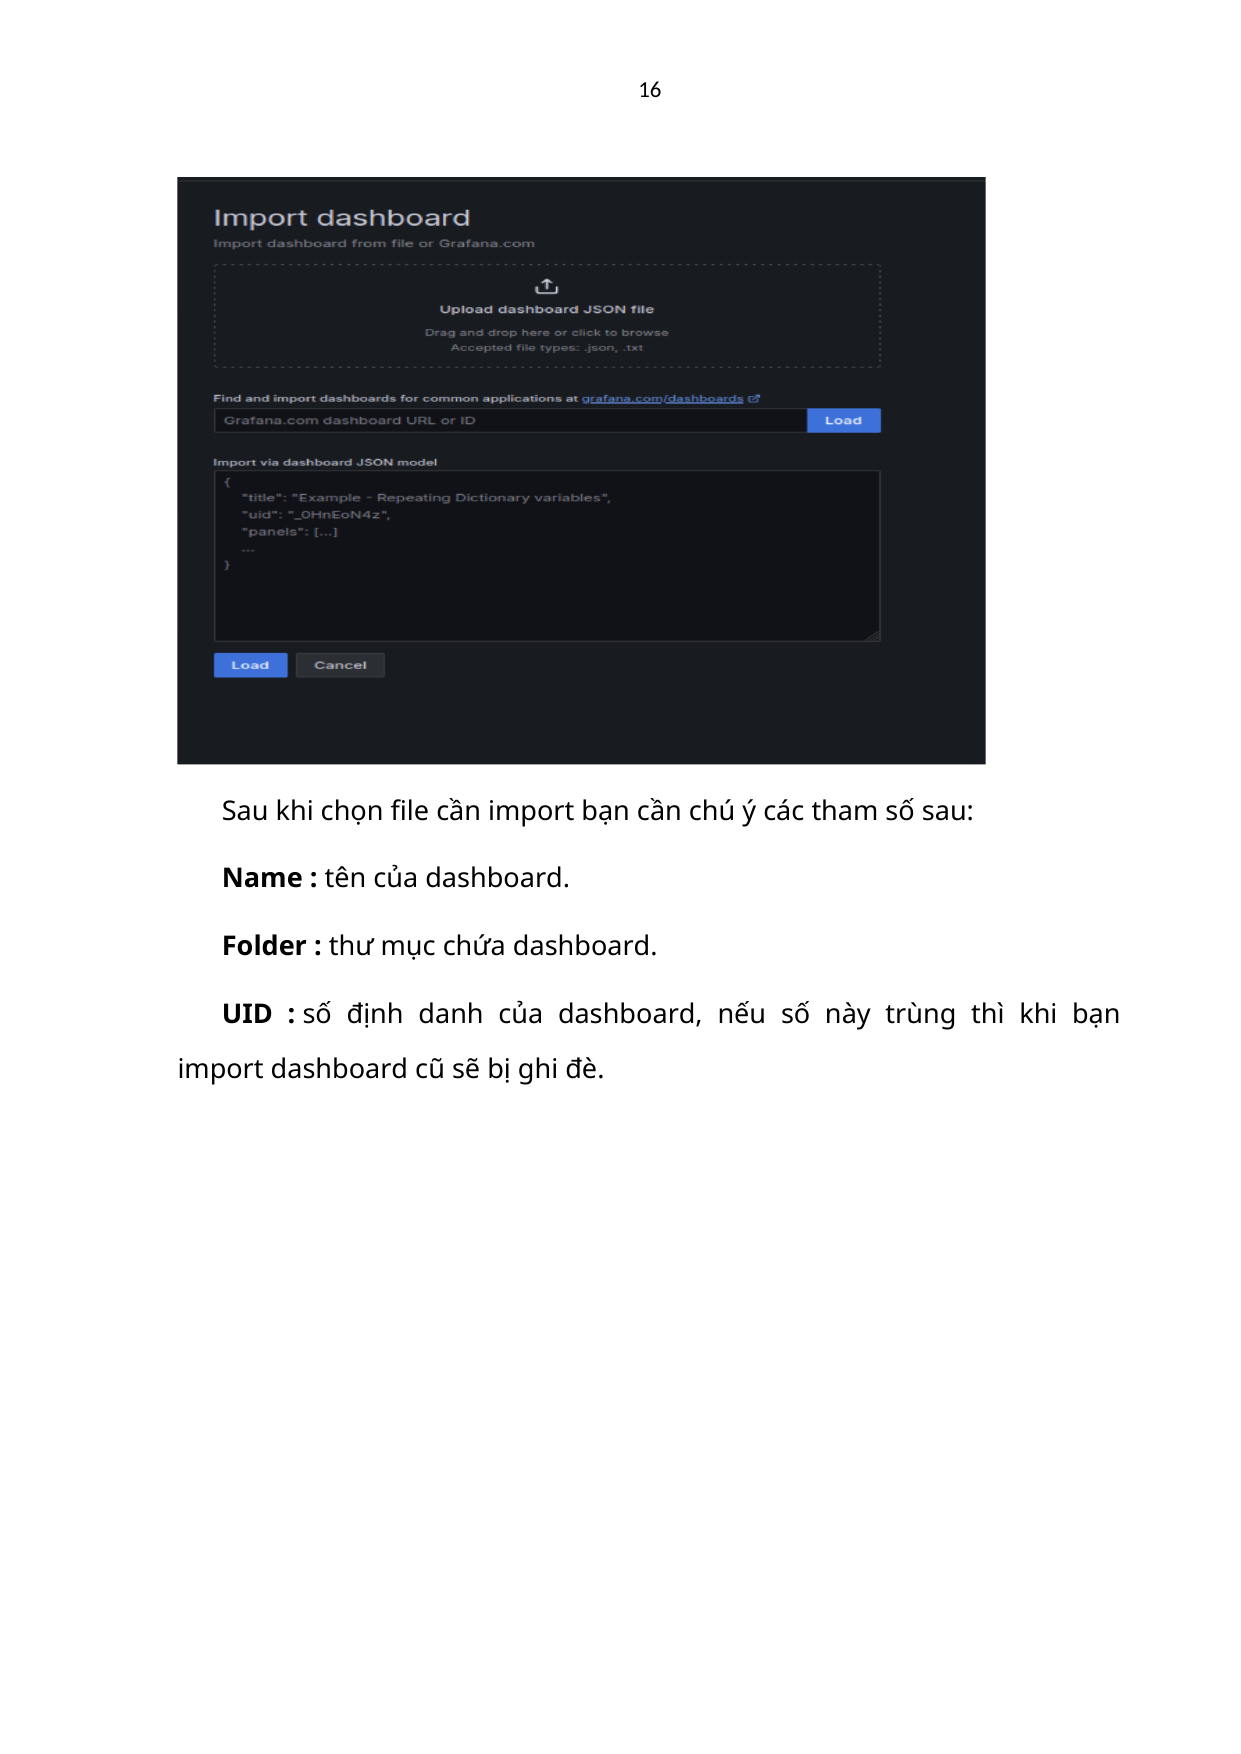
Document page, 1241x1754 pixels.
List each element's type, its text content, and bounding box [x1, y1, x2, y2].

text Folder : thư mục chứa dashboard. [177, 927, 1122, 964]
text UID : số định danh của dashboard, nếu số này trùng thì khi bạn import dashboard cũ sẽ bị ghi đè. [177, 994, 1122, 1087]
picture [177, 177, 986, 765]
text Sau khi chọn file cần import bạn cần chú ý các tham số sau: [177, 791, 1122, 828]
text Name : tên của dashboard. [177, 859, 1122, 896]
